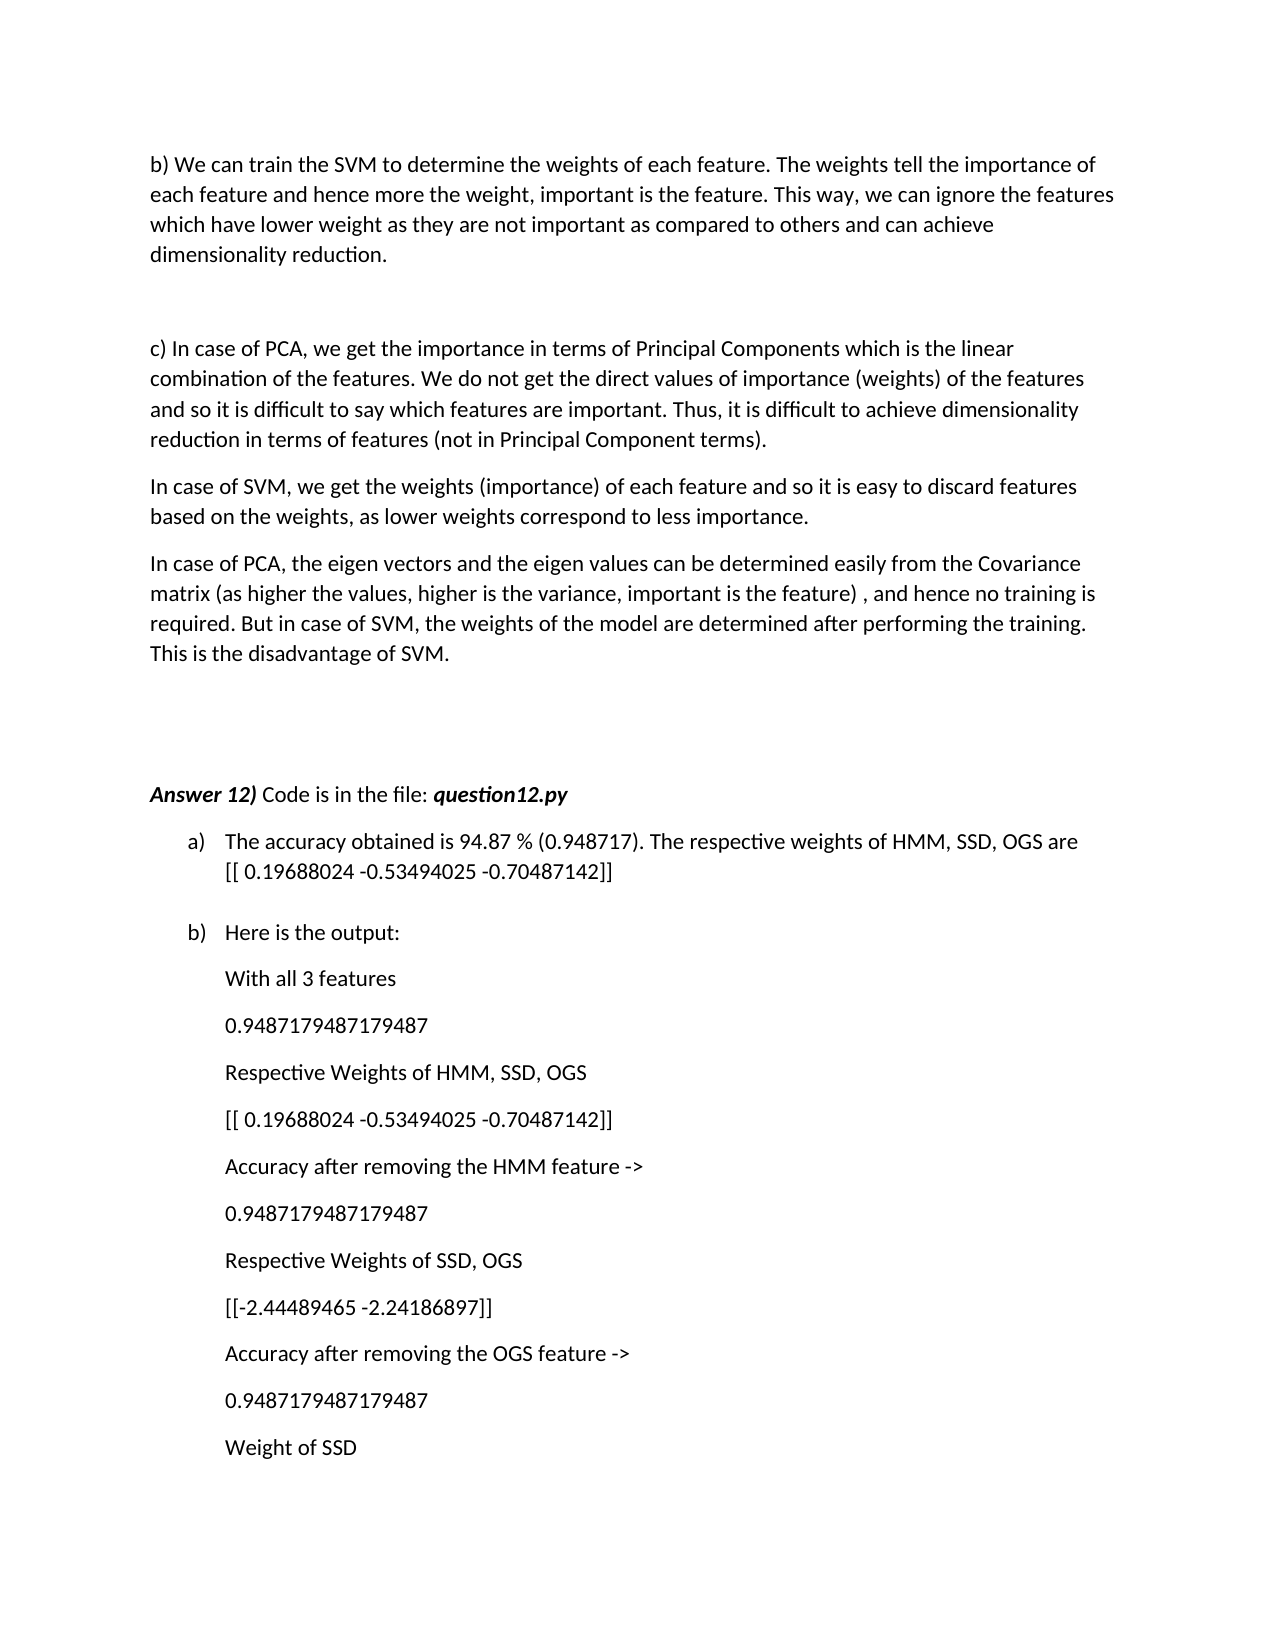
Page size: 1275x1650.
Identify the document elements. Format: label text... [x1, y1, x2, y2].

list The accuracy obtained is 94.87 % (0.948717). The respective weights of HMM, SSD, OGS are [187, 827, 1125, 855]
text 0.9487179487179487 [225, 1386, 1125, 1414]
text Respective Weights of SSD, OGS [225, 1246, 1125, 1274]
text Accuracy after removing the HMM feature -> [225, 1152, 1125, 1180]
text c) In case of PCA, we get the importance in terms of Principal Components which is the linear combination of the features. We do not get the direct values of importance (weights) of the features and so it is difficult to say which features are important. Thus, it is difficult to achieve dimensionality reduction in terms of features (not in Principal Component terms). [150, 334, 1125, 453]
list Here is the output: [187, 918, 1125, 946]
text [[ 0.19688024 -0.53494025 -0.70487142]] [225, 1105, 1125, 1133]
list [[ 0.19688024 -0.53494025 -0.70487142]] [225, 857, 1125, 885]
text Respective Weights of HMM, SSD, OGS [225, 1058, 1125, 1086]
text b) We can train the SVM to determine the weights of each feature. The weights tell the importance of each feature and hence more the weight, important is the feature. This way, we can ignore the features which have lower weight as they are not important as compared to others and can achieve dimensionality reduction. [150, 150, 1125, 269]
text [[-2.44489465 -2.24186897]] [225, 1293, 1125, 1321]
text With all 3 features [225, 964, 1125, 993]
text 0.9487179487179487 [225, 1011, 1125, 1039]
text In case of SVM, we get the weights (importance) of each feature and so it is easy to discard features based on the weights, as lower weights correspond to less importance. [150, 472, 1125, 530]
text Answer 12) Code is in the file: question12.py [150, 780, 1125, 808]
text In case of PCA, the eigen vectors and the eigen values can be determined easily from the Covariance matrix (as higher the values, higher is the variance, important is the feature) , and hence no training is required. But in case of SVM, the weights of the model are determined after performing the training. This is the disadvantage of SVM. [150, 549, 1125, 668]
text Weight of SSD [225, 1433, 1125, 1461]
text 0.9487179487179487 [225, 1199, 1125, 1227]
text Accuracy after removing the OGS feature -> [225, 1339, 1125, 1368]
